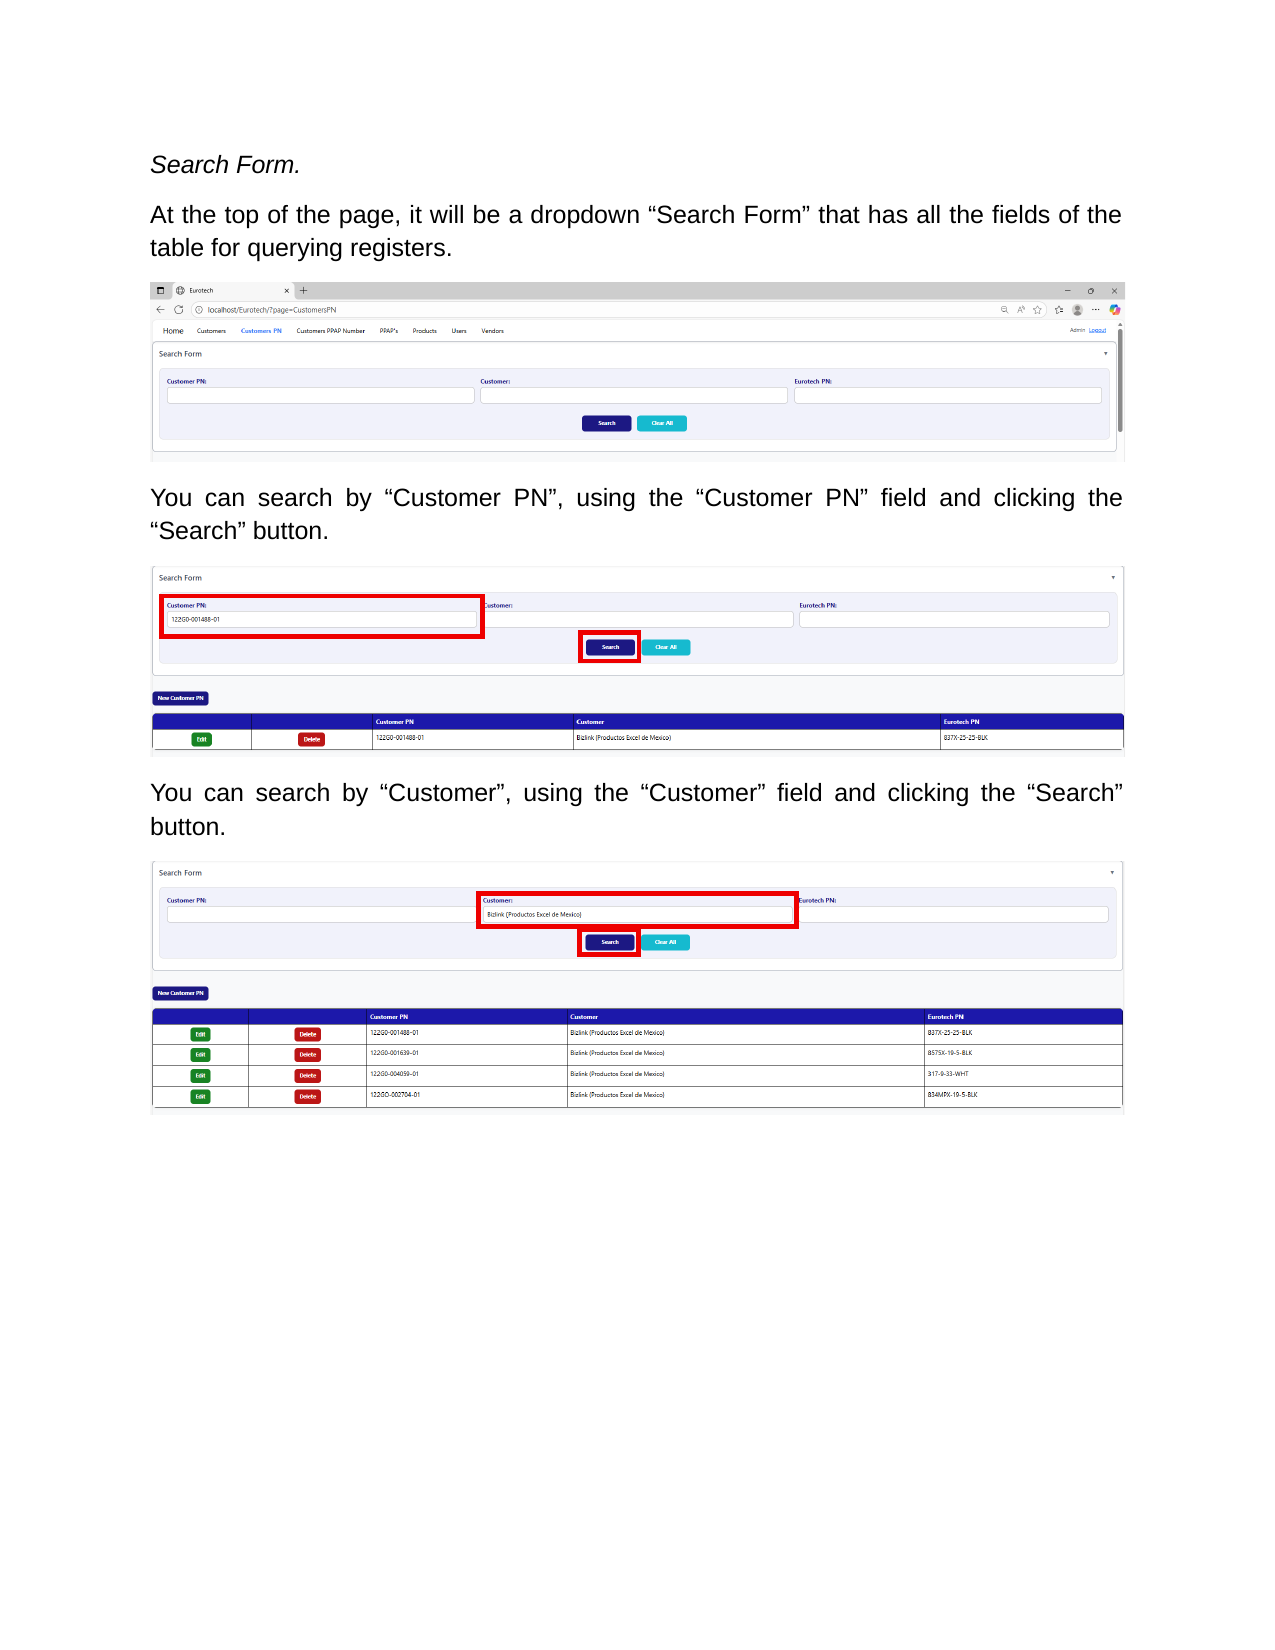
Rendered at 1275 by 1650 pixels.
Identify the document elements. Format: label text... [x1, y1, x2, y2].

text You can search by “Customer”, using the “Customer” field and clicking the “Search” button. [150, 778, 1125, 840]
text You can search by “Customer PN”, using the “Customer PN” field and clicking the “Search” button. [150, 483, 1125, 545]
text Search Form. [150, 150, 1125, 179]
picture [150, 861, 1125, 1115]
picture [150, 282, 1125, 462]
text At the top of the page, it will be a dropdown “Search Form” that has all the fields of the table for querying registers. [150, 200, 1125, 261]
picture [150, 566, 1125, 757]
